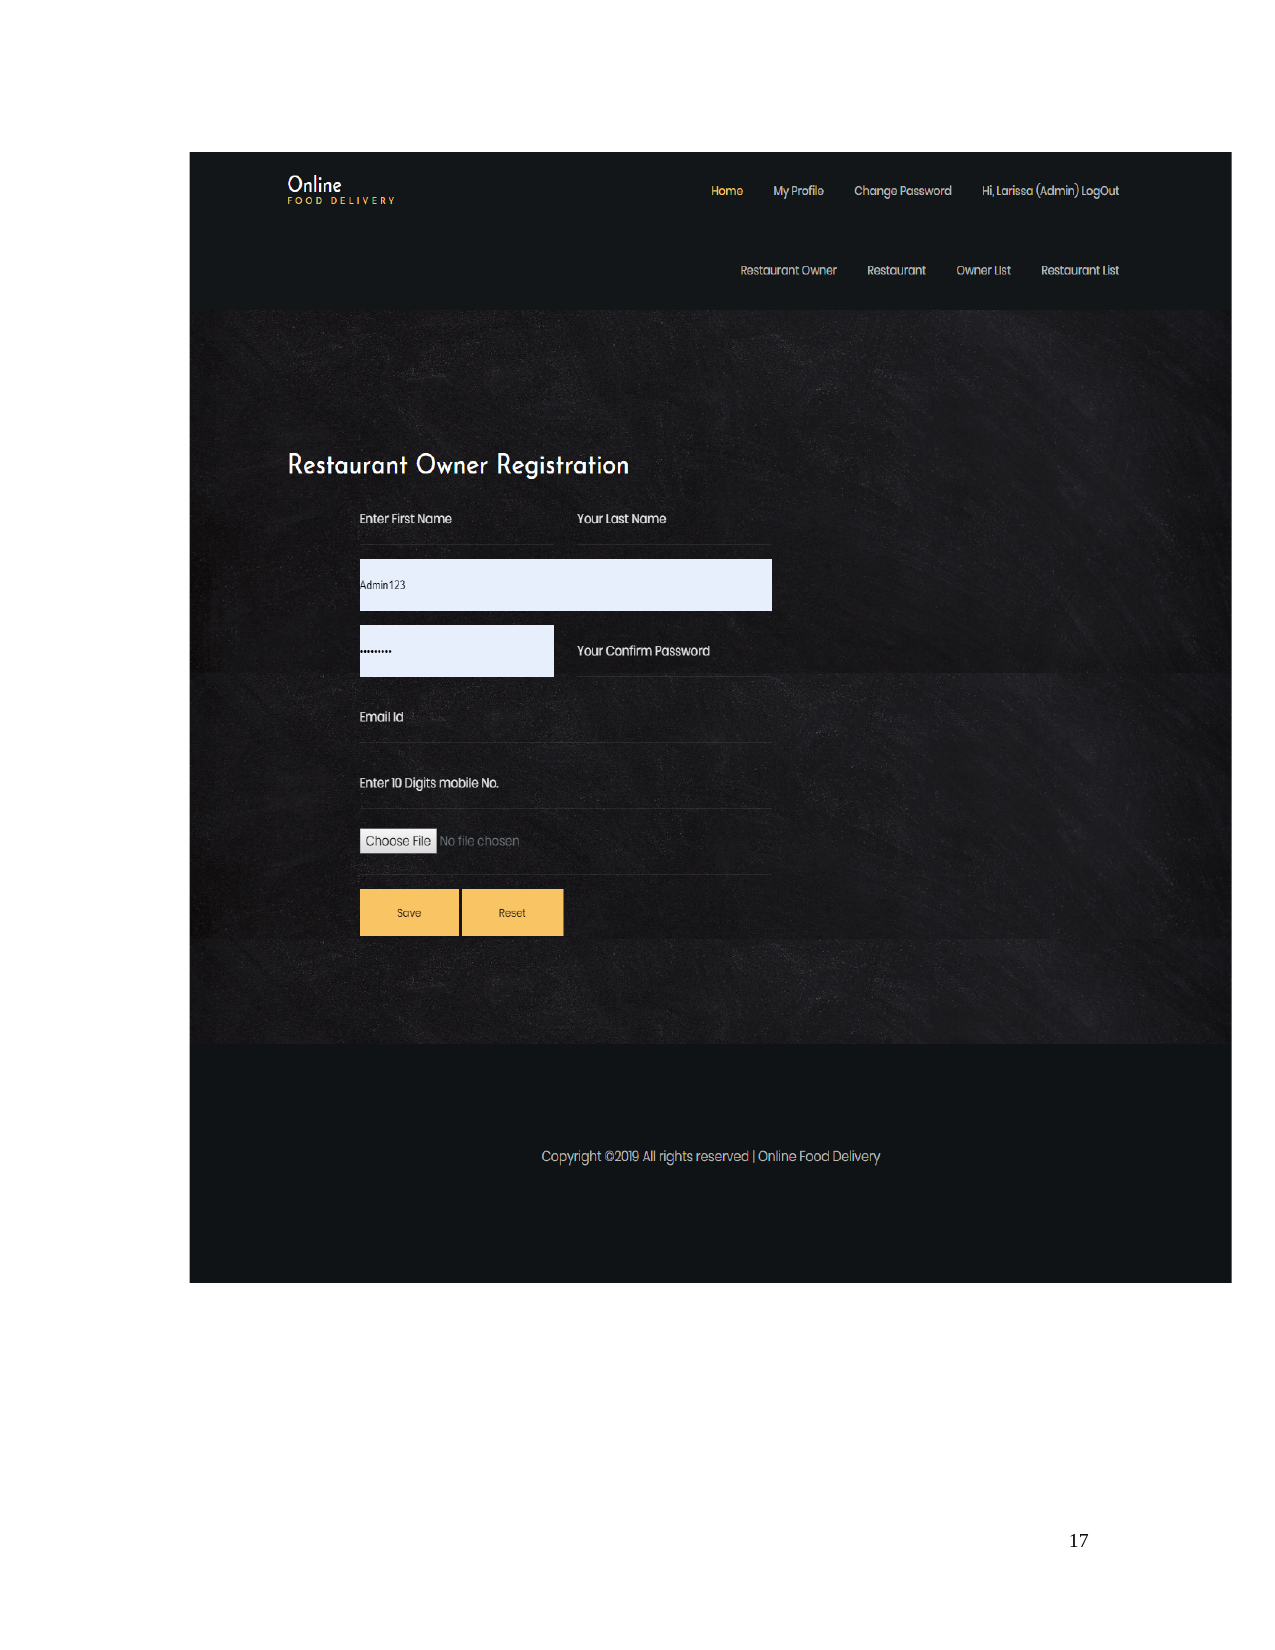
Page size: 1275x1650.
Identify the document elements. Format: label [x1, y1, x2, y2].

picture [189, 152, 1232, 1283]
